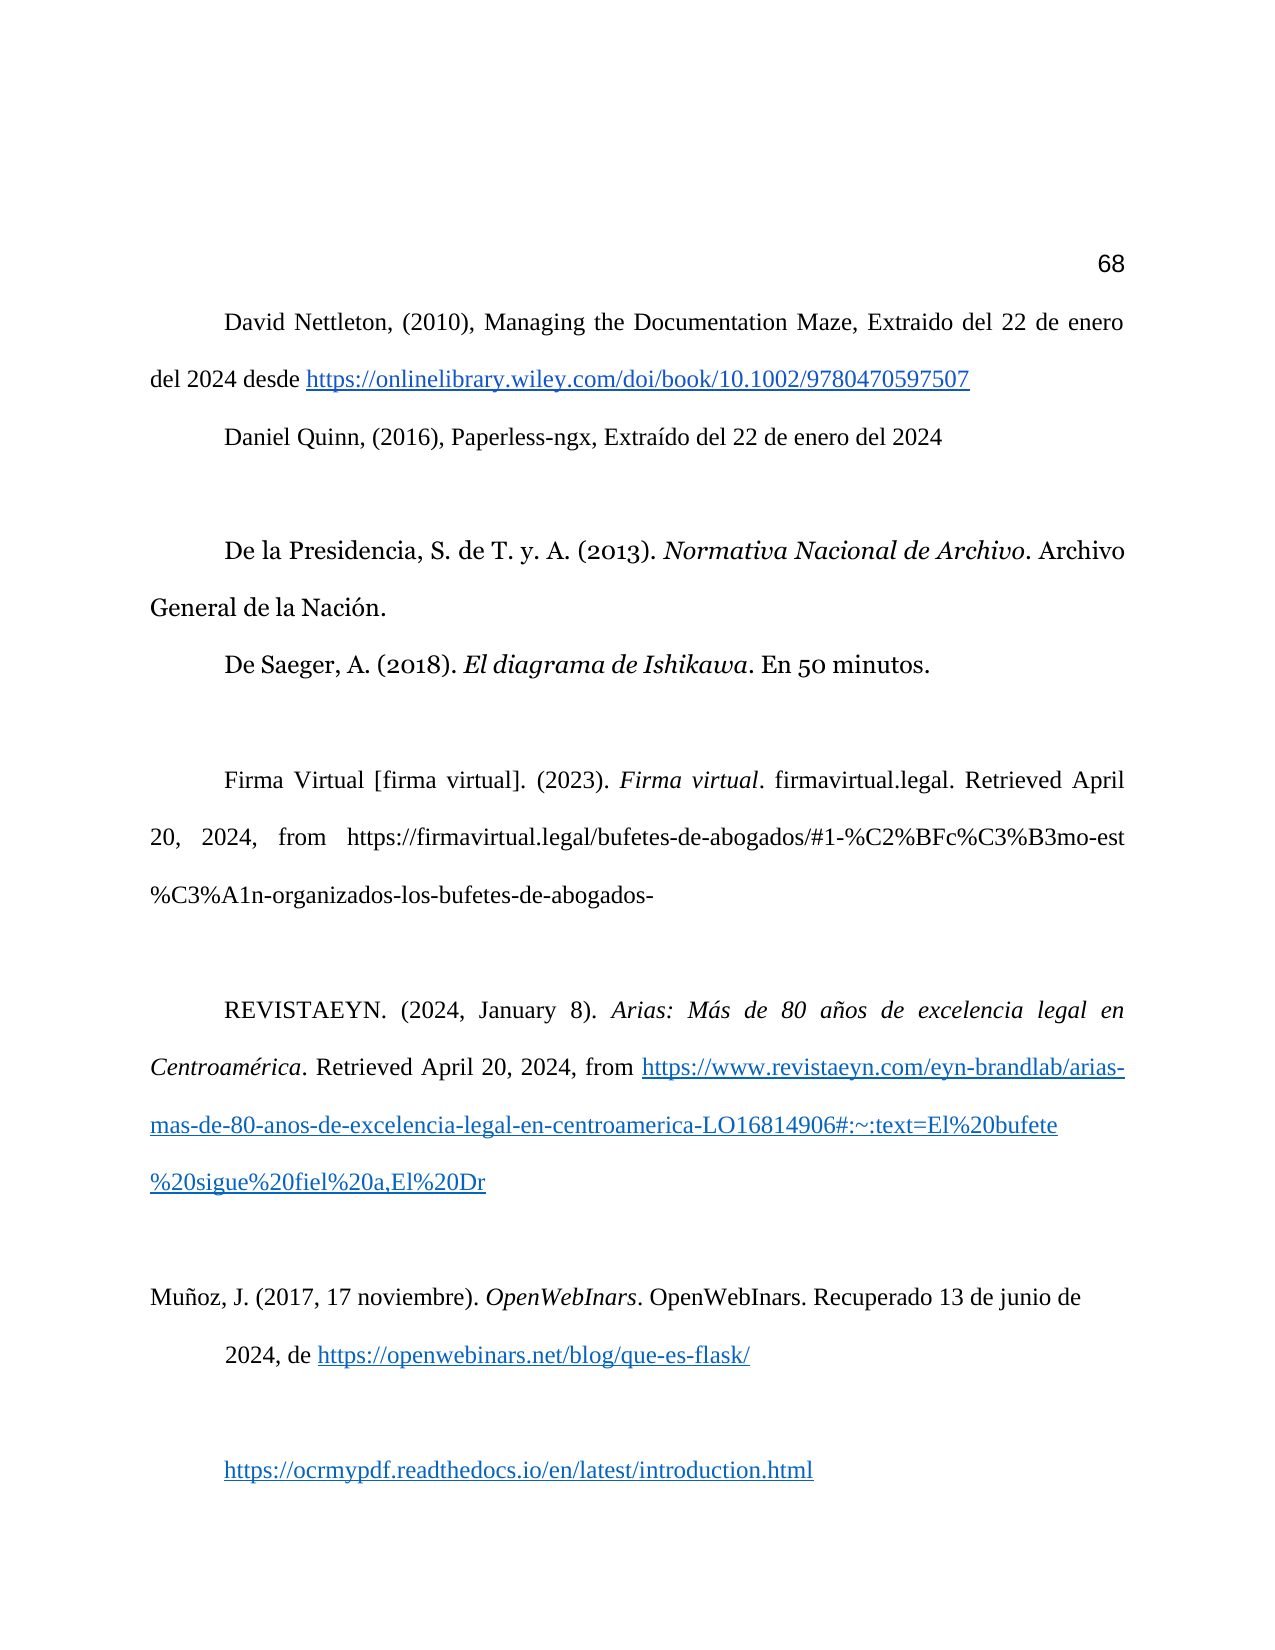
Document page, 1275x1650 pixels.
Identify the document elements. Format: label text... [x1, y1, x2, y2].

text De la Presidencia, S. de T. y. A. (2013). Normativa Nacional de Archivo. Archivo General de la Nación. [150, 537, 1125, 622]
text Muñoz, J. (2017, 17 noviembre). OpenWebInars. OpenWebInars. Recuperado 13 de junio de 2024, de https://openwebinars.net/blog/que-es-flask/ [150, 1282, 1125, 1369]
text Firma Virtual [firma virtual]. (2023). Firma virtual. firmavirtual.legal. Retrieved April 20, 2024, from https://firmavirtual.legal/bufetes-de-abogados/#1-%C2%BFc%C3%B3mo-est%C3%A1n-organizados-los-bufetes-de-abogados- [150, 765, 1125, 909]
text https://ocrmypdf.readthedocs.io/en/latest/introduction.html [150, 1455, 1125, 1484]
text REVISTAEYN. (2024, January 8). Arias: Más de 80 años de excelencia legal en Centroamérica. Retrieved April 20, 2024, from https://www.revistaeyn.com/eyn-brandlab/arias-mas-de-80-anos-de-excelencia-legal-en-centroamerica-LO16814906#:~:text=El%20bufete%20sigue%20fiel%20a,El%20Dr [150, 995, 1125, 1196]
text Daniel Quinn, (2016), Paperless-ngx, Extraído del 22 de enero del 2024 [150, 422, 1125, 451]
text David Nettleton, (2010), Managing the Documentation Maze, Extraido del 22 de enero del 2024 desde https://onlinelibrary.wiley.com/doi/book/10.1002/9780470597507 [150, 307, 1125, 393]
text De Saeger, A. (2018). El diagrama de Ishikawa. En 50 minutos. [150, 651, 1125, 679]
